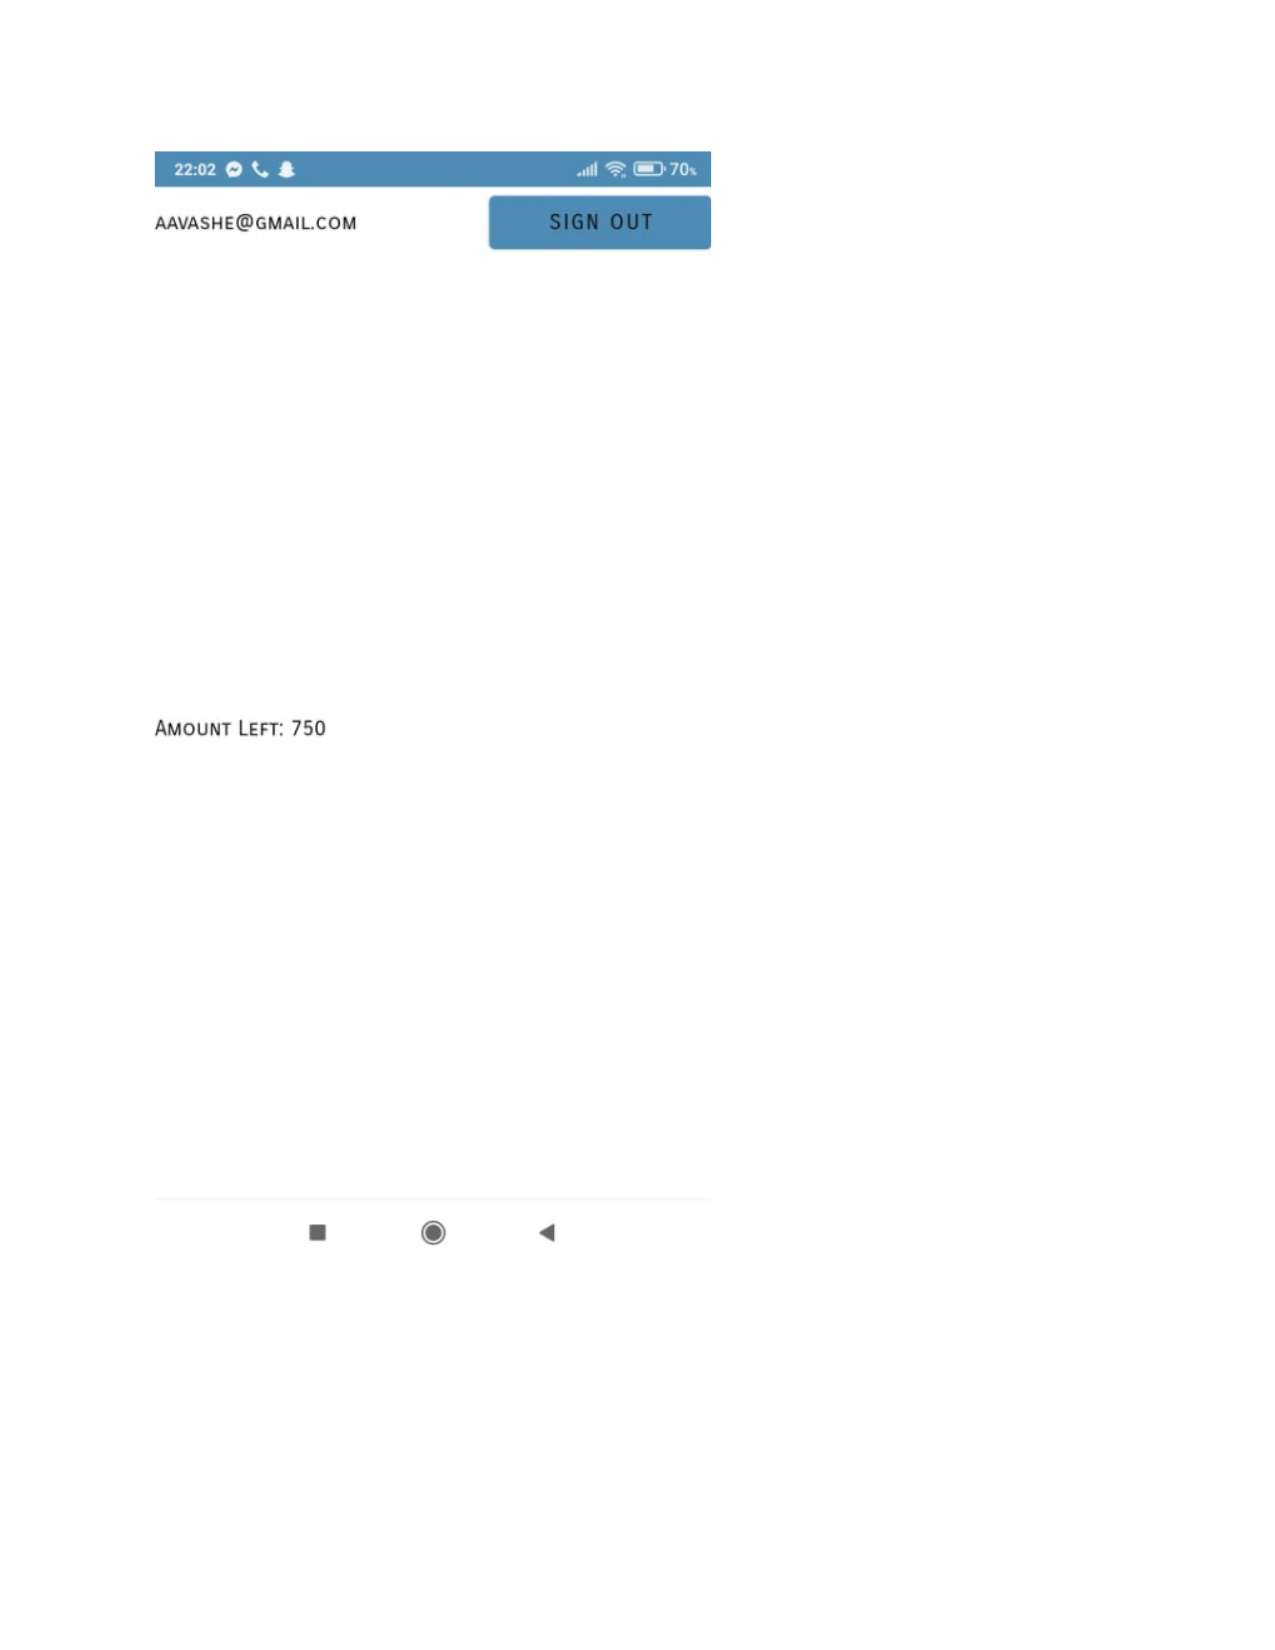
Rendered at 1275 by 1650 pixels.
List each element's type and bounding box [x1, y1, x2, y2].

picture [150, 150, 712, 1281]
